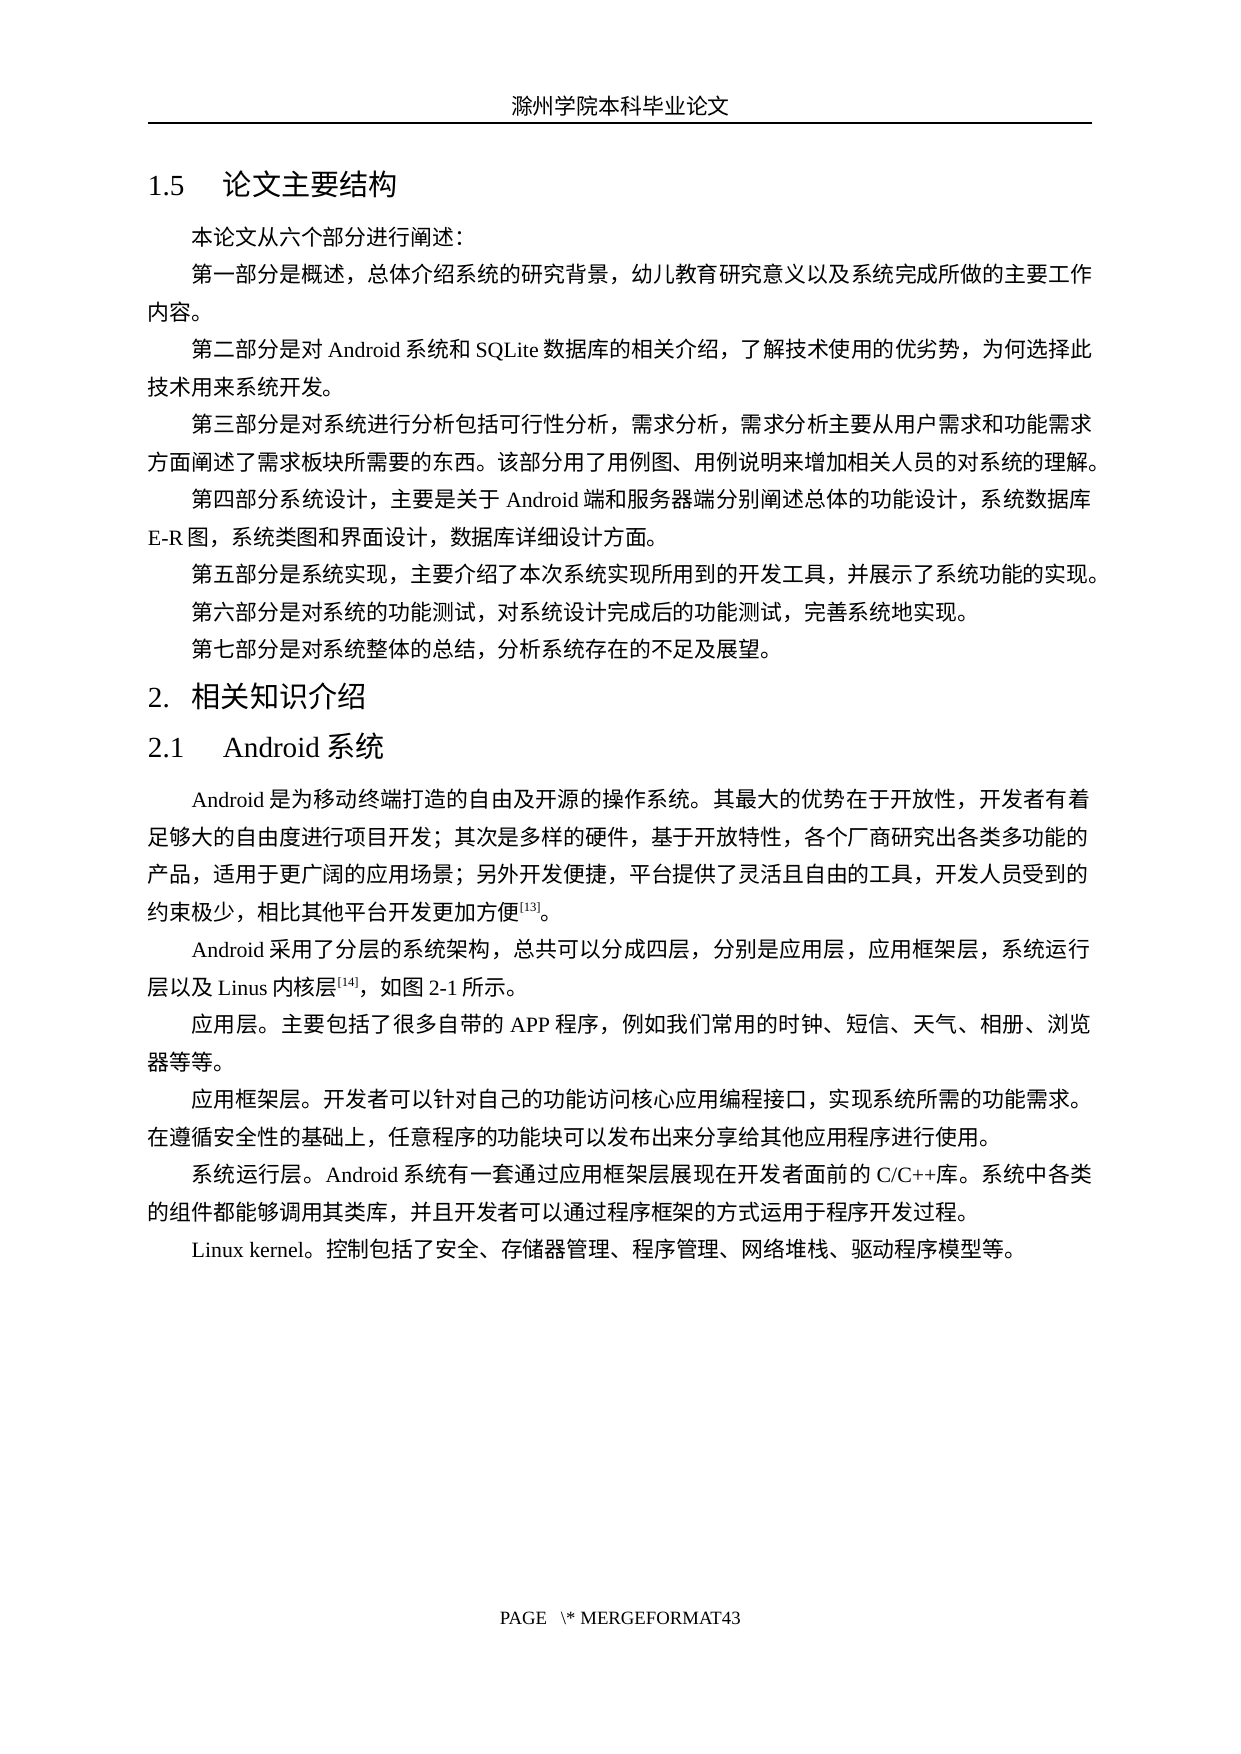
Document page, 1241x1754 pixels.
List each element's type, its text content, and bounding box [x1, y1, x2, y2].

text 应用框架层。开发者可以针对自己的功能访问核心应用编程接口，实现系统所需的功能需求。在遵循安全性的基础上，任意程序的功能块可以发布出来分享给其他应用程序进行使用。 [148, 1078, 1092, 1153]
subtitle 论文主要结构 [148, 165, 1092, 203]
text 第一部分是概述，总体介绍系统的研究背景，幼儿教育研究意义以及系统完成所做的主要工作内容。 [148, 253, 1092, 328]
text 本论文从六个部分进行阐述： [148, 215, 1092, 253]
text 第六部分是对系统的功能测试，对系统设计完成后的功能测试，完善系统地实现。 [148, 590, 1092, 628]
subtitle 相关知识介绍 [148, 678, 1092, 715]
text 第四部分系统设计，主要是关于Android端和服务器端分别阐述总体的功能设计，系统数据库E-R图，系统类图和界面设计，数据库详细设计方面。 [148, 478, 1092, 553]
text 第五部分是系统实现，主要介绍了本次系统实现所用到的开发工具，并展示了系统功能的实现。 [148, 553, 1092, 590]
text 应用层。主要包括了很多自带的APP程序，例如我们常用的时钟、短信、天气、相册、浏览器等等。 [148, 1003, 1092, 1078]
text Android是为移动终端打造的自由及开源的操作系统。其最大的优势在于开放性，开发者有着足够大的自由度进行项目开发；其次是多样的硬件，基于开放特性，各个厂商研究出各类多功能的产品，适用于更广阔的应用场景；另外开发便捷，平台提供了灵活且自由的工具，开发人员受到的约束极少，相比其他平台开发更加方便[13]。 [148, 778, 1092, 928]
text Android采用了分层的系统架构，总共可以分成四层，分别是应用层，应用框架层，系统运行层以及Linus内核层[14]，如图2-1所示。 [148, 928, 1092, 1003]
text 第二部分是对Android系统和SQLite数据库的相关介绍，了解技术使用的优劣势，为何选择此技术用来系统开发。 [148, 328, 1092, 403]
text Linux kernel。控制包括了安全、存储器管理、程序管理、网络堆栈、驱动程序模型等。 [148, 1228, 1092, 1265]
text 第七部分是对系统整体的总结，分析系统存在的不足及展望。 [148, 628, 1092, 665]
subtitle Android系统 [148, 728, 1092, 765]
text 系统运行层。Android系统有一套通过应用框架层展现在开发者面前的C/C++库。系统中各类的组件都能够调用其类库，并且开发者可以通过程序框架的方式运用于程序开发过程。 [148, 1153, 1092, 1228]
text 第三部分是对系统进行分析包括可行性分析，需求分析，需求分析主要从用户需求和功能需求方面阐述了需求板块所需要的东西。该部分用了用例图、用例说明来增加相关人员的对系统的理解。 [148, 403, 1092, 478]
